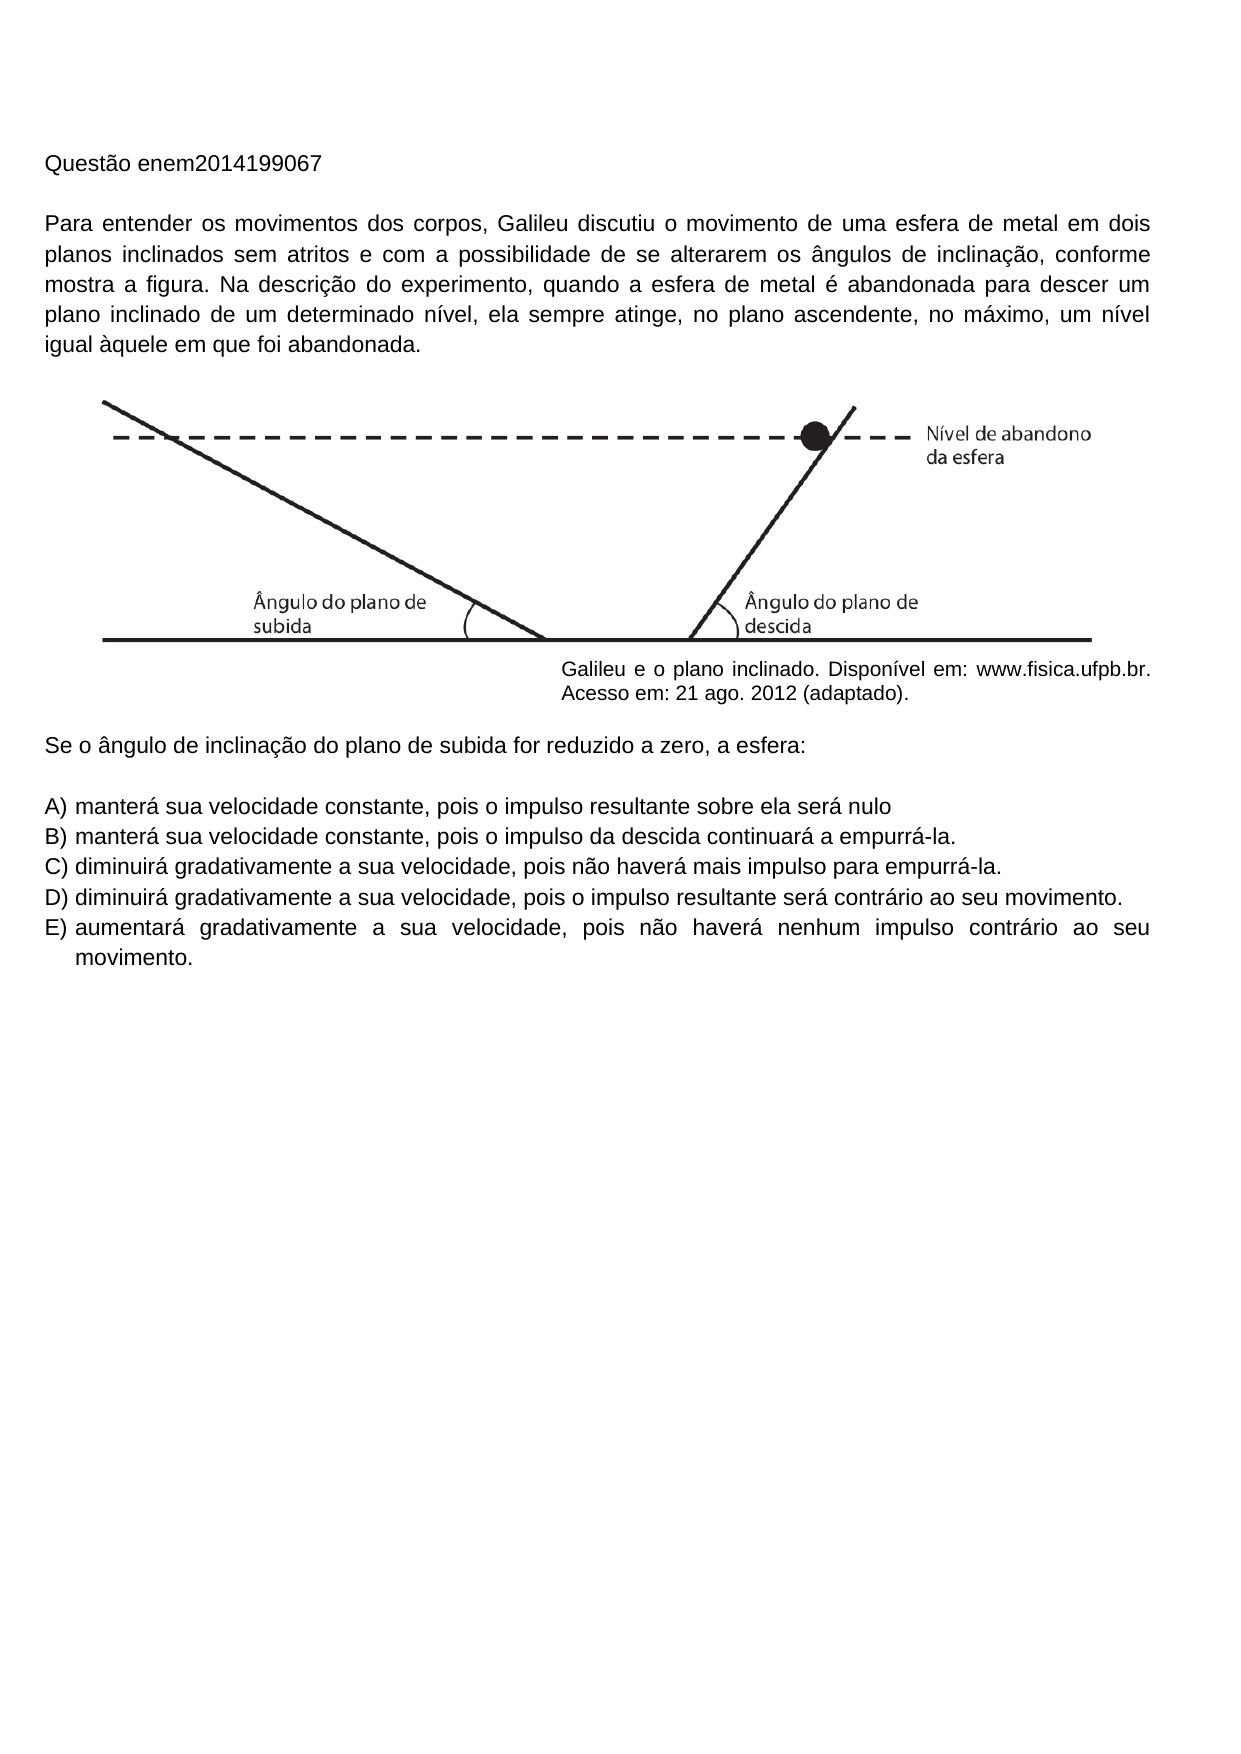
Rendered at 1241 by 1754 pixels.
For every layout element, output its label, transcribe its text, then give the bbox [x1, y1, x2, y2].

list diminuirá gradativamente a sua velocidade, pois não haverá mais impulso para empurrá-la. [44, 853, 1151, 879]
text Questão enem2014199067 [44, 150, 1151, 176]
list manterá sua velocidade constante, pois o impulso da descida continuará a empurrá-la. [44, 823, 1151, 849]
list diminuirá gradativamente a sua velocidade, pois o impulso resultante será contrário ao seu movimento. [44, 883, 1151, 910]
list manterá sua velocidade constante, pois o impulso resultante sobre ela será nulo [44, 793, 1151, 819]
text Para entender os movimentos dos corpos, Galileu discutiu o movimento de uma esfera de metal em dois planos inclinados sem atritos e com a possibilidade de se alterarem os ângulos de inclinação, conforme mostra a figura. Na descrição do experimento, quando a esfera de metal é abandonada para descer um plano inclinado de um determinado nível, ela sempre atinge, no plano ascendente, no máximo, um nível igual àquele em que foi abandonada. [44, 210, 1151, 358]
list aumentará gradativamente a sua velocidade, pois não haverá nenhum impulso contrário ao seu movimento. [44, 914, 1151, 970]
picture [44, 361, 1135, 654]
text Galileu e o plano inclinado. Disponível em: www.fisica.ufpb.br. Acesso em: 21 ago. 2012 (adaptado). [561, 657, 1151, 705]
text Se o ângulo de inclinação do plano de subida for reduzido a zero, a esfera: [44, 732, 1151, 759]
